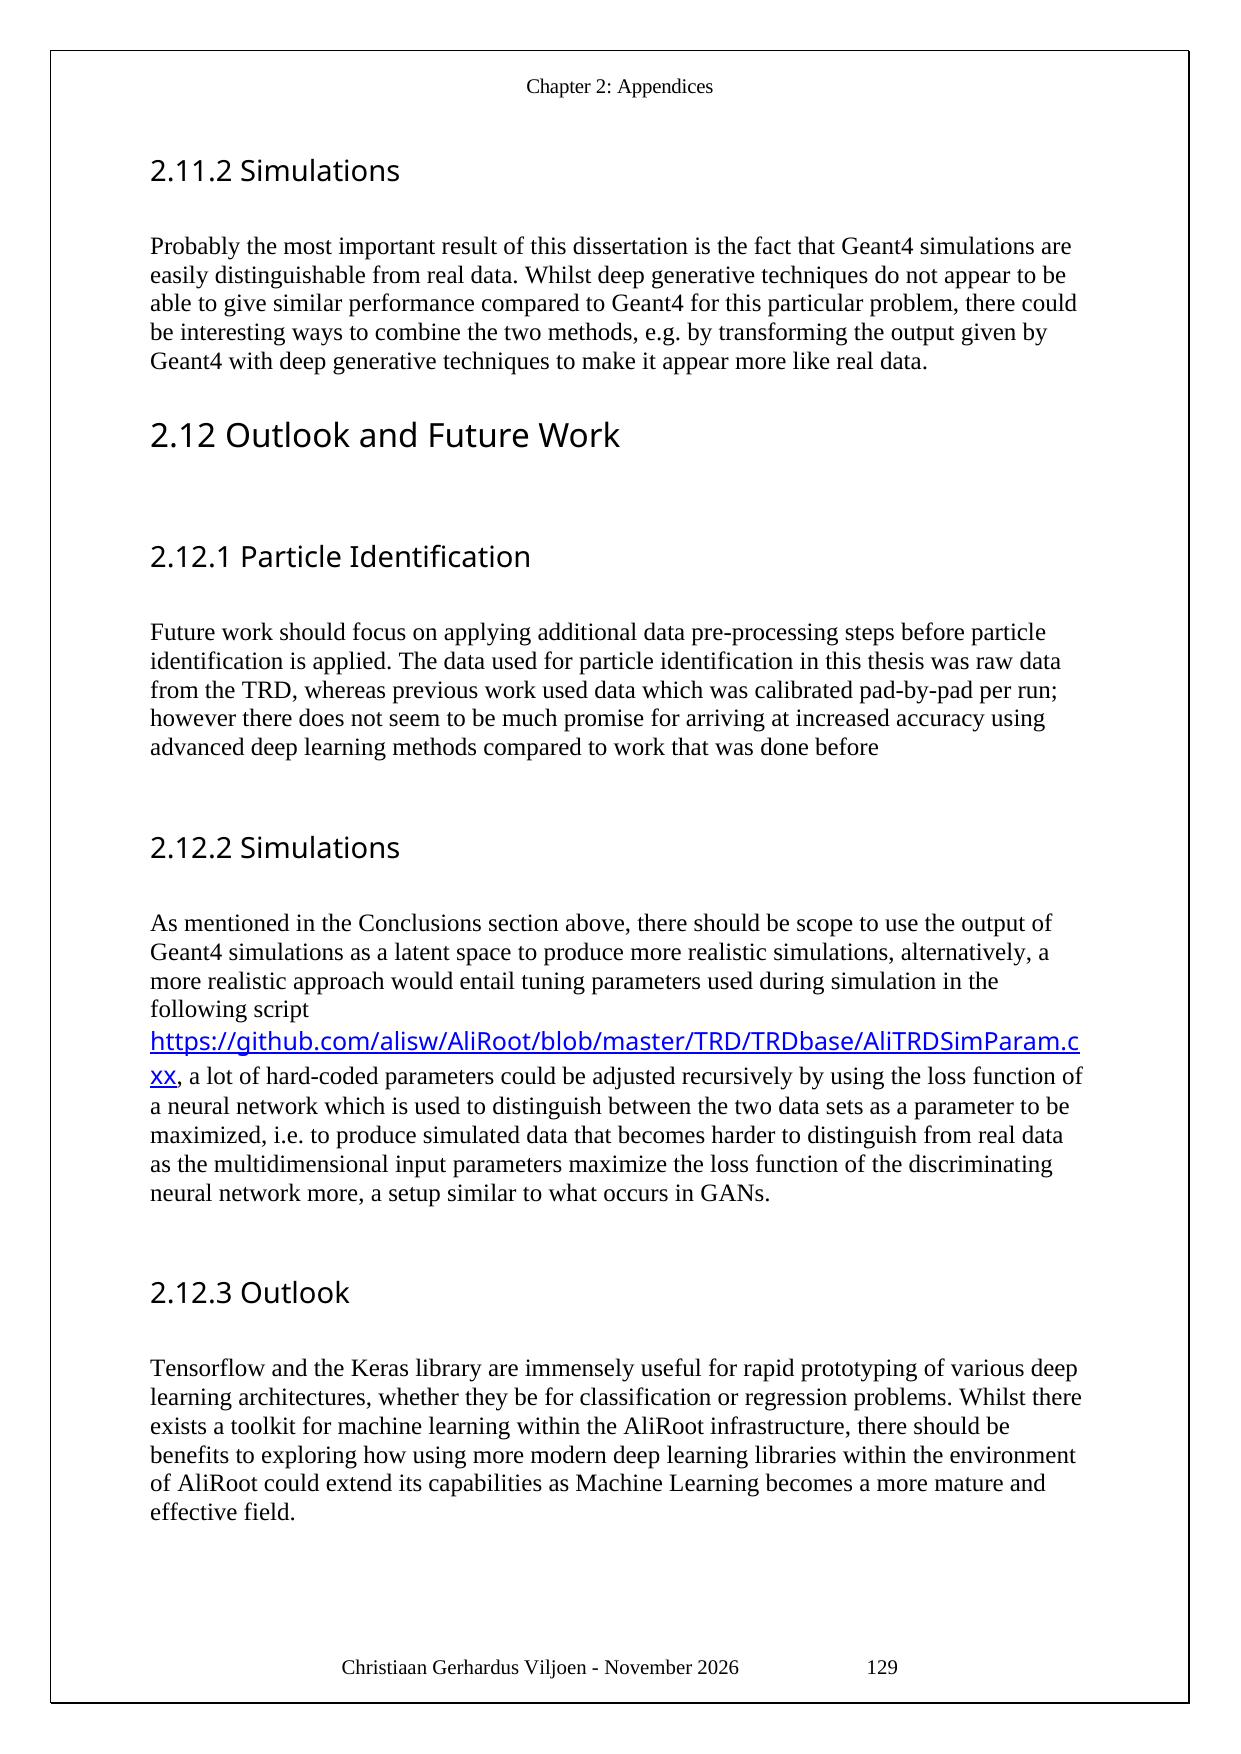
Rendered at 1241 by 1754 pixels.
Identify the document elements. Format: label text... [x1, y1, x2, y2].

subtitle Outlook and Future Work [150, 412, 1089, 458]
text Tensorflow and the Keras library are immensely useful for rapid prototyping of various deep learning architectures, whether they be for classification or regression problems. Whilst there exists a toolkit for machine learning within the AliRoot infrastructure, there should be benefits to exploring how using more modern deep learning libraries within the environment of AliRoot could extend its capabilities as Machine Learning becomes a more mature and effective field. [150, 1353, 1089, 1526]
subtitle Outlook [150, 1273, 1089, 1312]
text Probably the most important result of this dissertation is the fact that Geant4 simulations are easily distinguishable from real data. Whilst deep generative techniques do not appear to be able to give similar performance compared to Geant4 for this particular problem, there could be interesting ways to combine the two methods, e.g. by transforming the output given by Geant4 with deep generative techniques to make it appear more like real data. [150, 231, 1089, 375]
subtitle Simulations [150, 827, 1089, 867]
subtitle Simulations [150, 150, 1089, 190]
text Future work should focus on applying additional data pre-processing steps before particle identification is applied. The data used for particle identification in this thesis was raw data from the TRD, whereas previous work used data which was calibrated pad-by-pad per run; however there does not seem to be much promise for arriving at increased accuracy using advanced deep learning methods compared to work that was done before [150, 617, 1089, 761]
text As mentioned in the Conclusions section above, there should be scope to use the output of Geant4 simulations as a latent space to produce more realistic simulations, alternatively, a more realistic approach would entail tuning parameters used during simulation in the following script https://github.com/alisw/AliRoot/blob/master/TRD/TRDbase/AliTRDSimParam.cxx, a lot of hard-coded parameters could be adjusted recursively by using the loss function of a neural network which is used to distinguish between the two data sets as a parameter to be maximized, i.e. to produce simulated data that becomes harder to distinguish from real data as the multidimensional input parameters maximize the loss function of the discriminating neural network more, a setup similar to what occurs in GANs. [150, 908, 1089, 1206]
subtitle Particle Identification [150, 536, 1089, 576]
